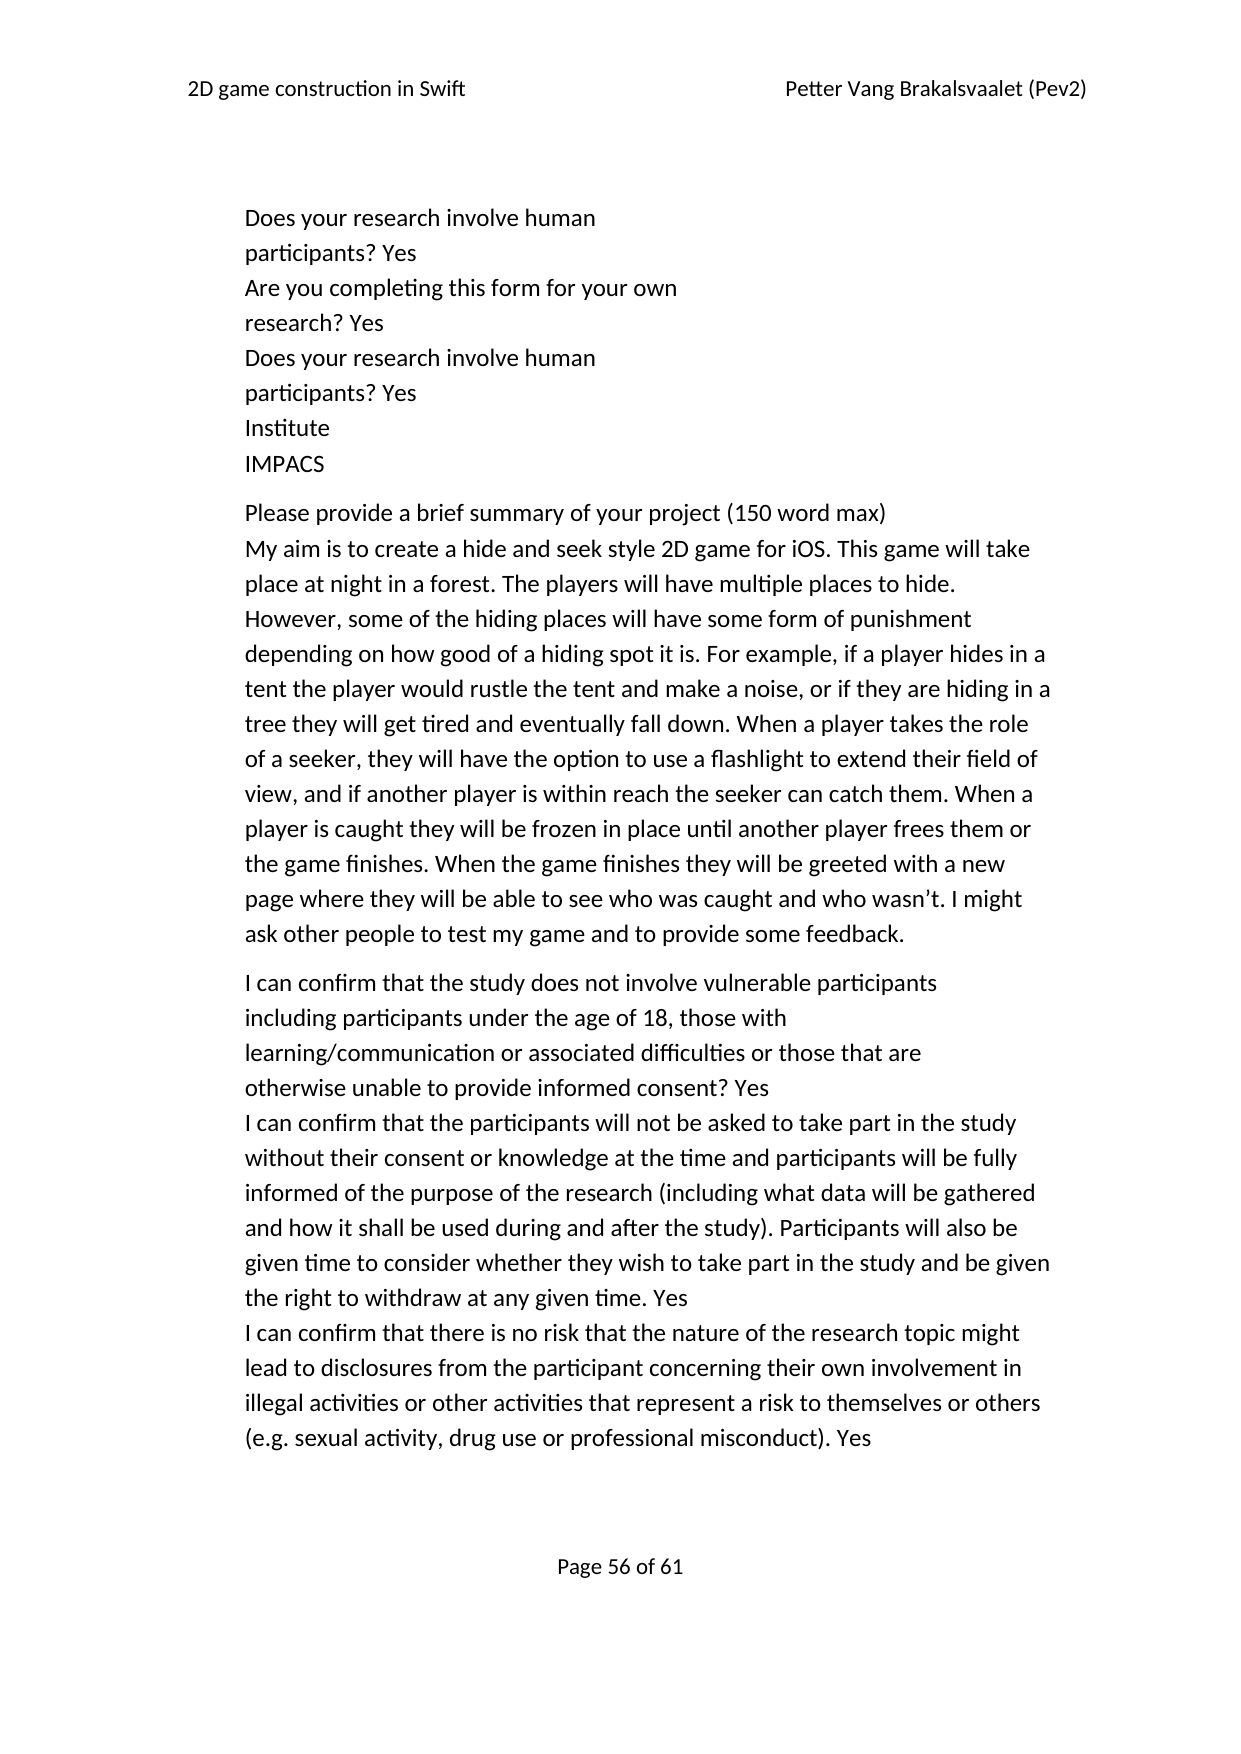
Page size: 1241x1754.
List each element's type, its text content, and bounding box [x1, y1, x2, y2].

text My aim is to create a hide and seek style 2D game for iOS. This game will take place at night in a forest. The players will have multiple places to hide. However, some of the hiding places will have some form of punishment depending on how good of a hiding spot it is. For example, if a player hides in a tent the player would rustle the tent and make a noise, or if they are hiding in a tree they will get tired and eventually fall down. When a player takes the role of a seeker, they will have the option to use a flashlight to extend their field of view, and if another player is within reach the seeker can catch them. When a player is caught they will be frozen in place until another player frees them or the game finishes. When the game finishes they will be greeted with a new page where they will be able to see who was caught and who wasn’t. I might ask other people to test my game and to provide some feedback. [244, 533, 1053, 948]
text I can confirm that the participants will not be asked to take part in the study without their consent or knowledge at the time and participants will be fully informed of the purpose of the research (including what data will be gathered and how it shall be used during and after the study). Participants will also be given time to consider whether they wish to take part in the study and be given the right to withdraw at any given time. Yes [244, 1107, 1052, 1312]
text Please provide a brief summary of your project (150 word max) [244, 497, 1052, 527]
text Does your research involve human participants? Yes [244, 202, 651, 267]
text Institute [244, 412, 1052, 442]
text I can confirm that there is no risk that the nature of the research topic might lead to disclosures from the participant concerning their own involvement in illegal activities or other activities that represent a risk to themselves or others (e.g. sexual activity, drug use or professional misconduct). Yes [244, 1317, 1052, 1452]
text Are you completing this form for your own research? Yes [244, 272, 718, 337]
text IMPACS [244, 448, 1053, 478]
text Does your research involve human participants? Yes [244, 342, 651, 407]
text I can confirm that the study does not involve vulnerable participants including participants under the age of 18, those with learning/communication or associated difficulties or those that are otherwise unable to provide informed consent? Yes [244, 967, 1019, 1102]
